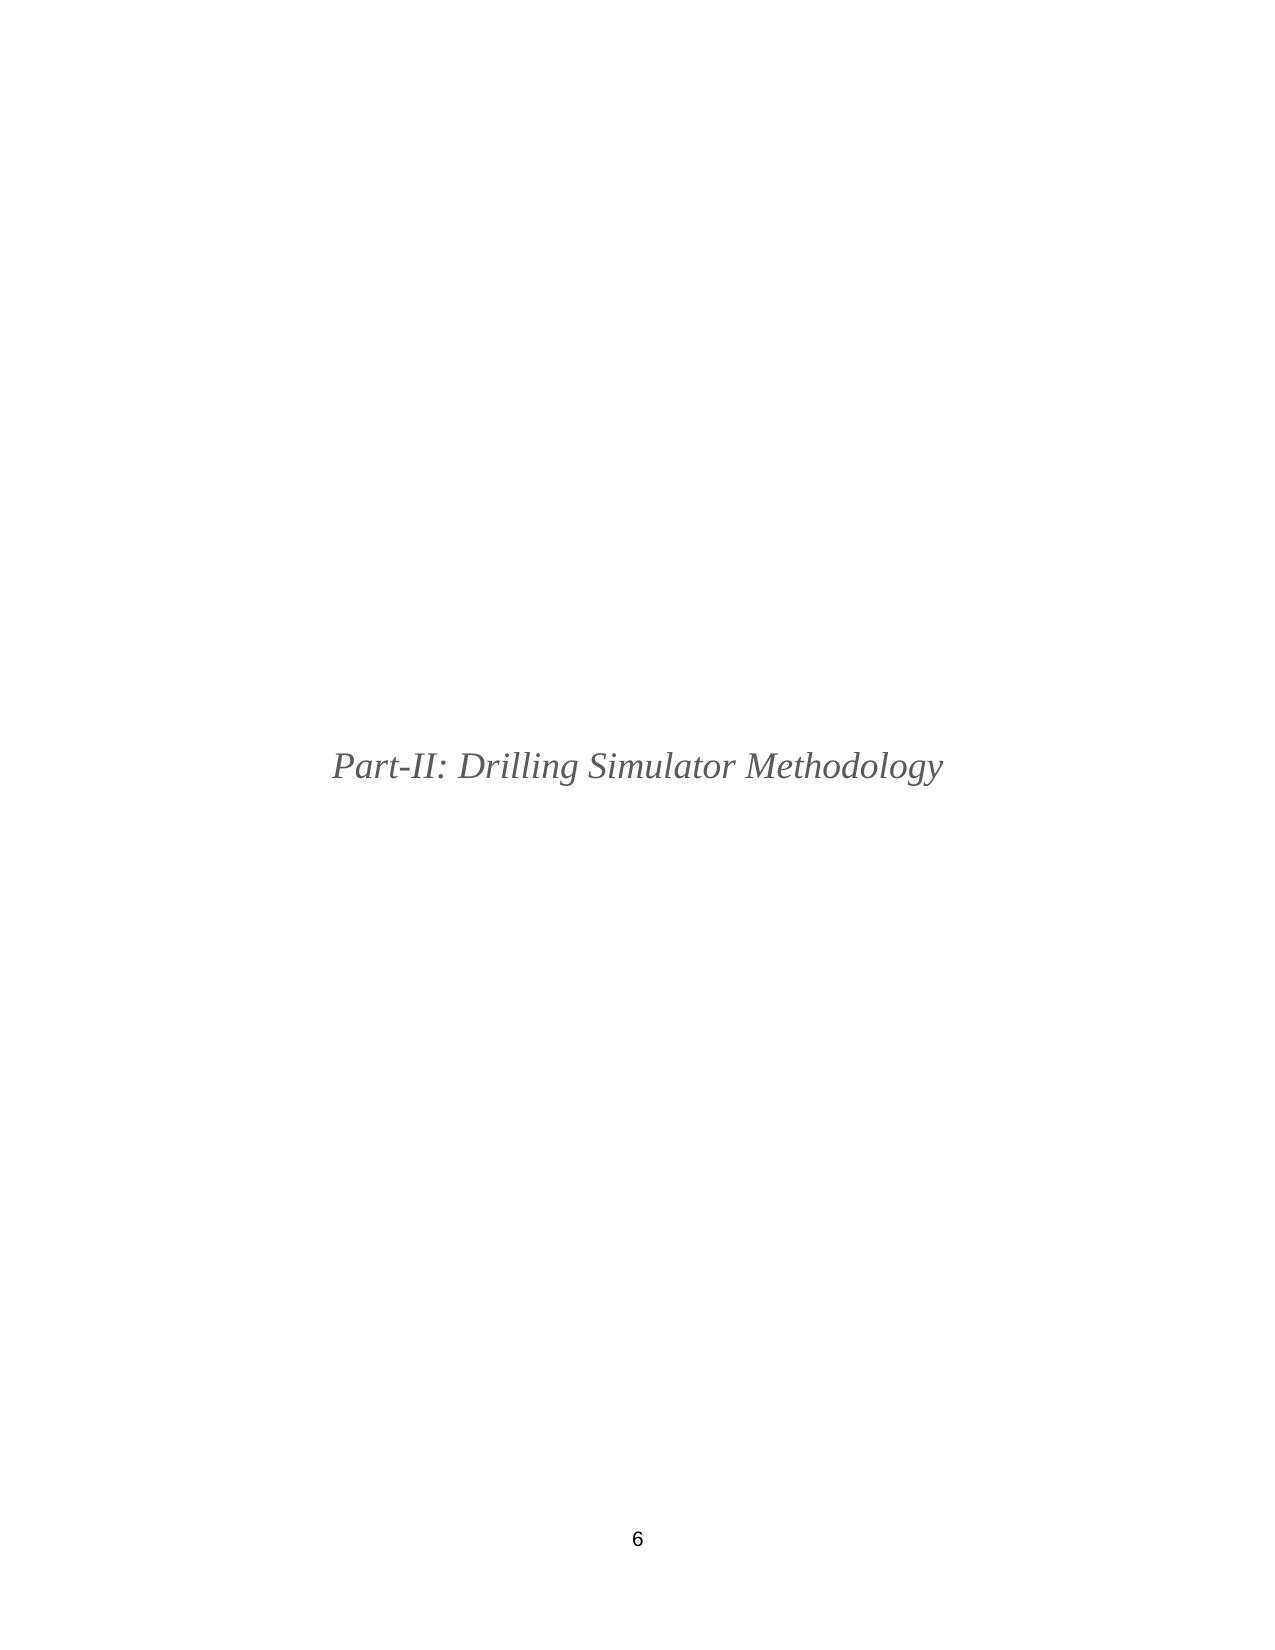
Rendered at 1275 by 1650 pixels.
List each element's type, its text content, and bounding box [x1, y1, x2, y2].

subtitle Part-II: Drilling Simulator Methodology [150, 743, 1125, 787]
